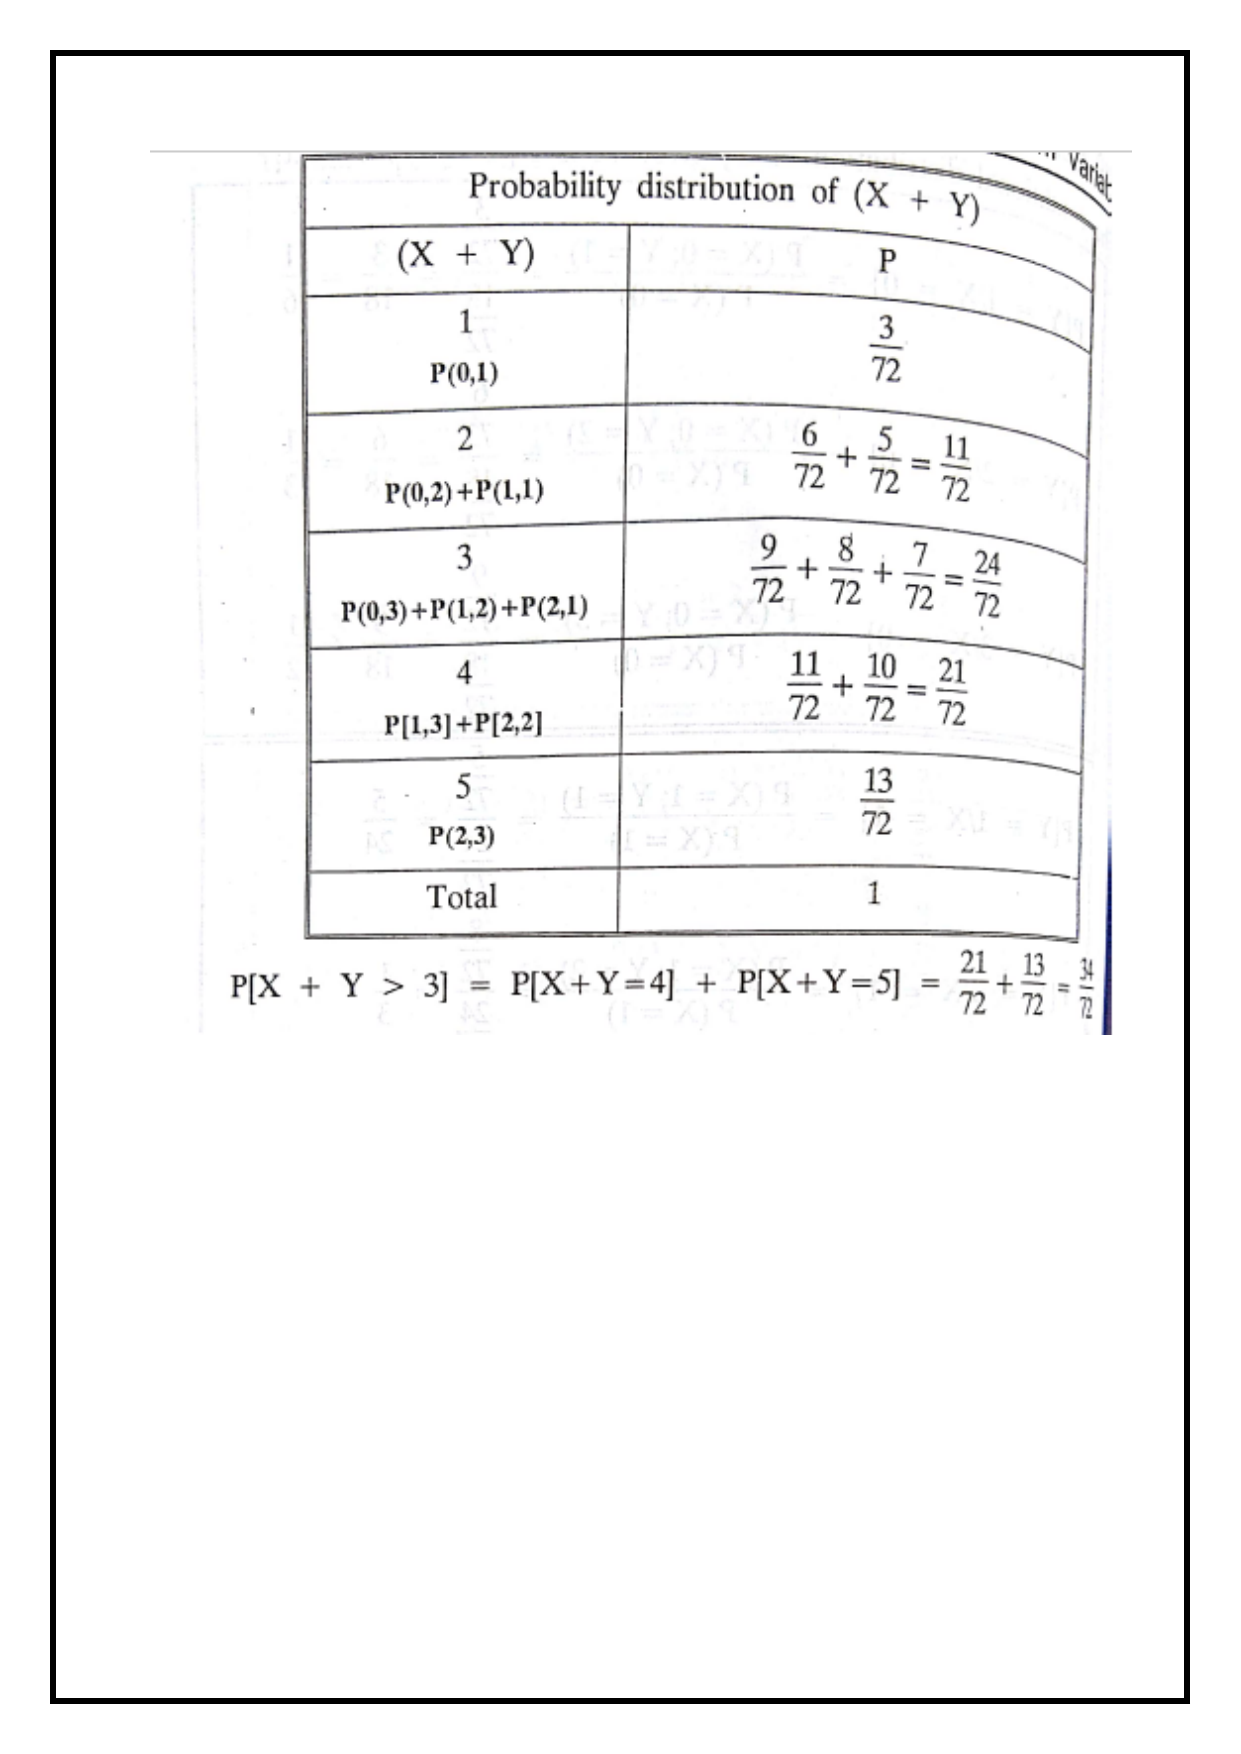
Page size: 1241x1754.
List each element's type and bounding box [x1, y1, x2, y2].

picture [150, 150, 1132, 1035]
